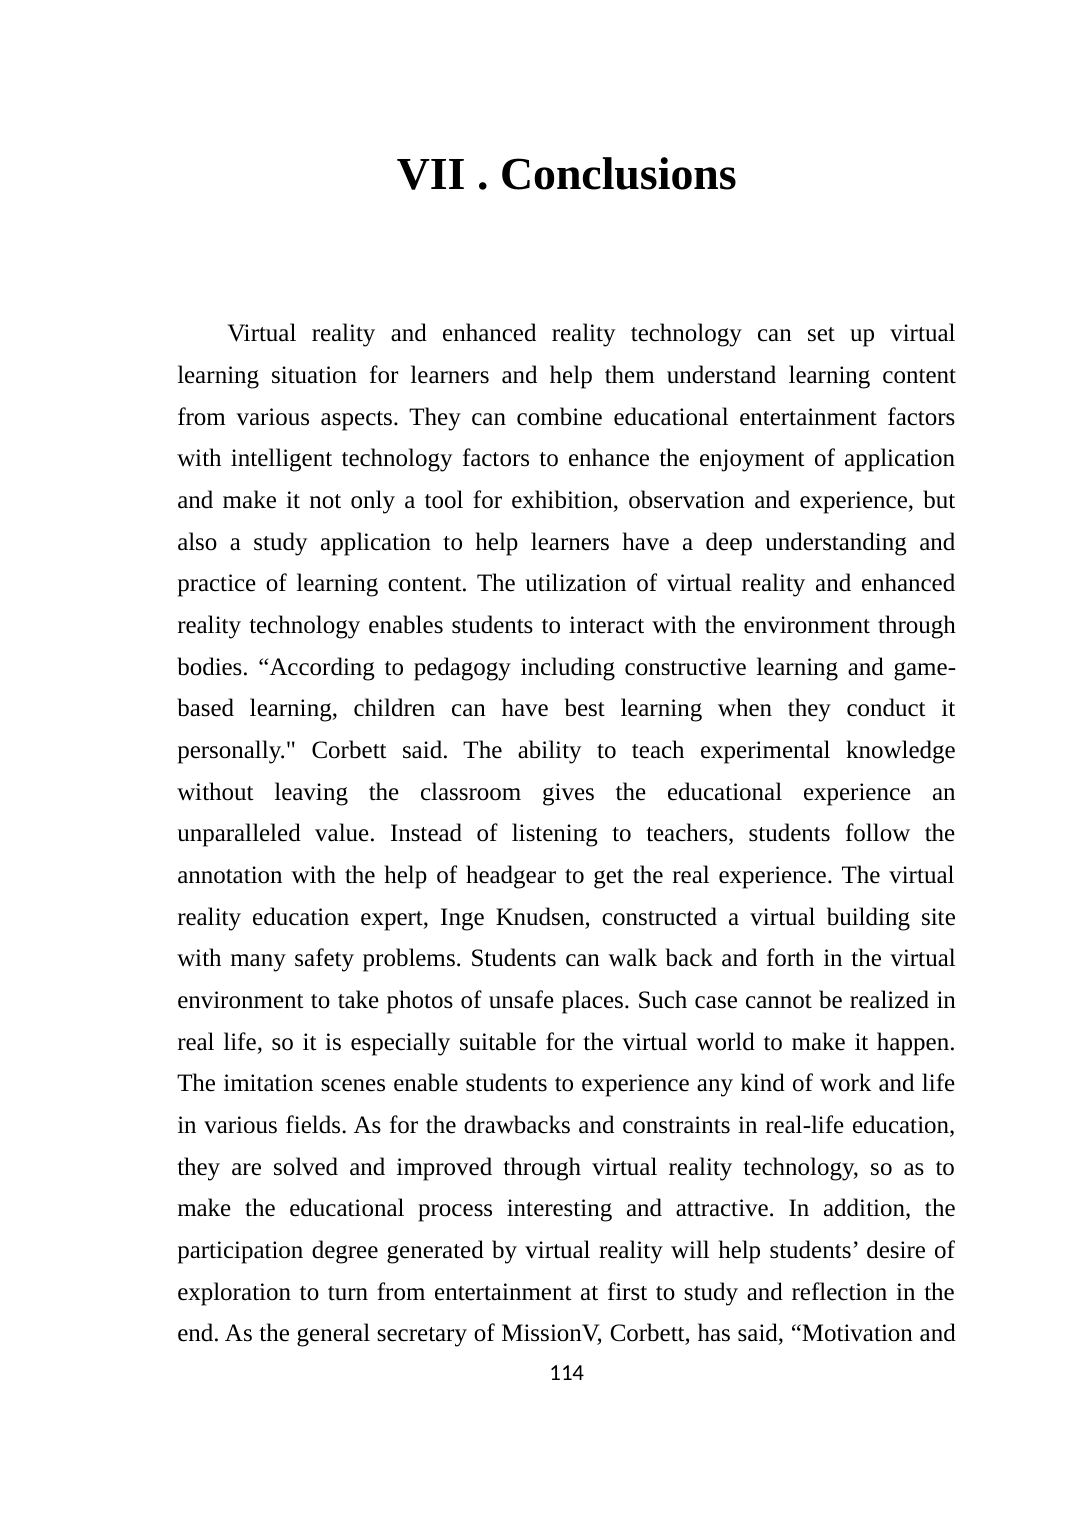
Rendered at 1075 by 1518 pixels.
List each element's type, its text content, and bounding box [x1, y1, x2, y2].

text . Conclusions [177, 147, 956, 200]
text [177, 308, 956, 1350]
